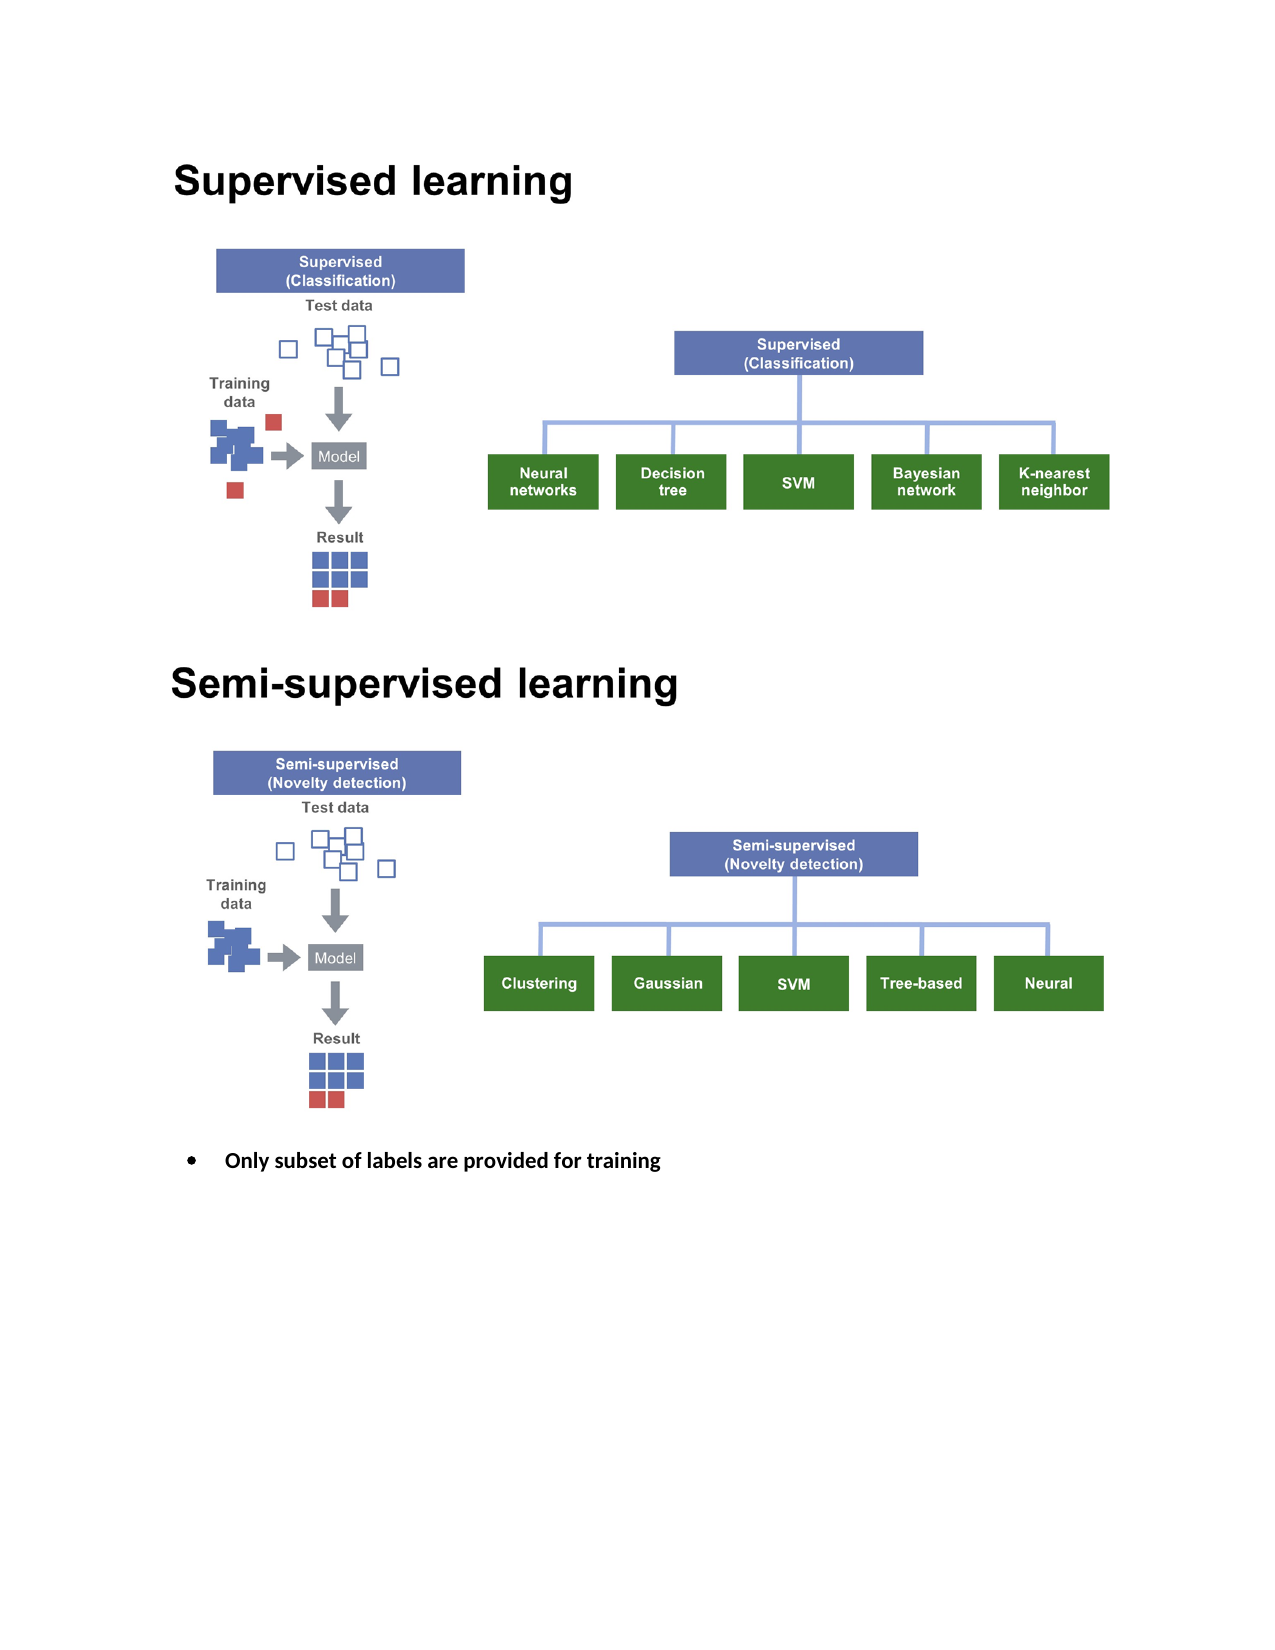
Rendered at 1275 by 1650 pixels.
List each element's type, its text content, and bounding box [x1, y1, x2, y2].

picture [150, 642, 1125, 1122]
list Only subset of labels are provided for training [187, 1146, 1125, 1174]
picture [150, 150, 1125, 618]
